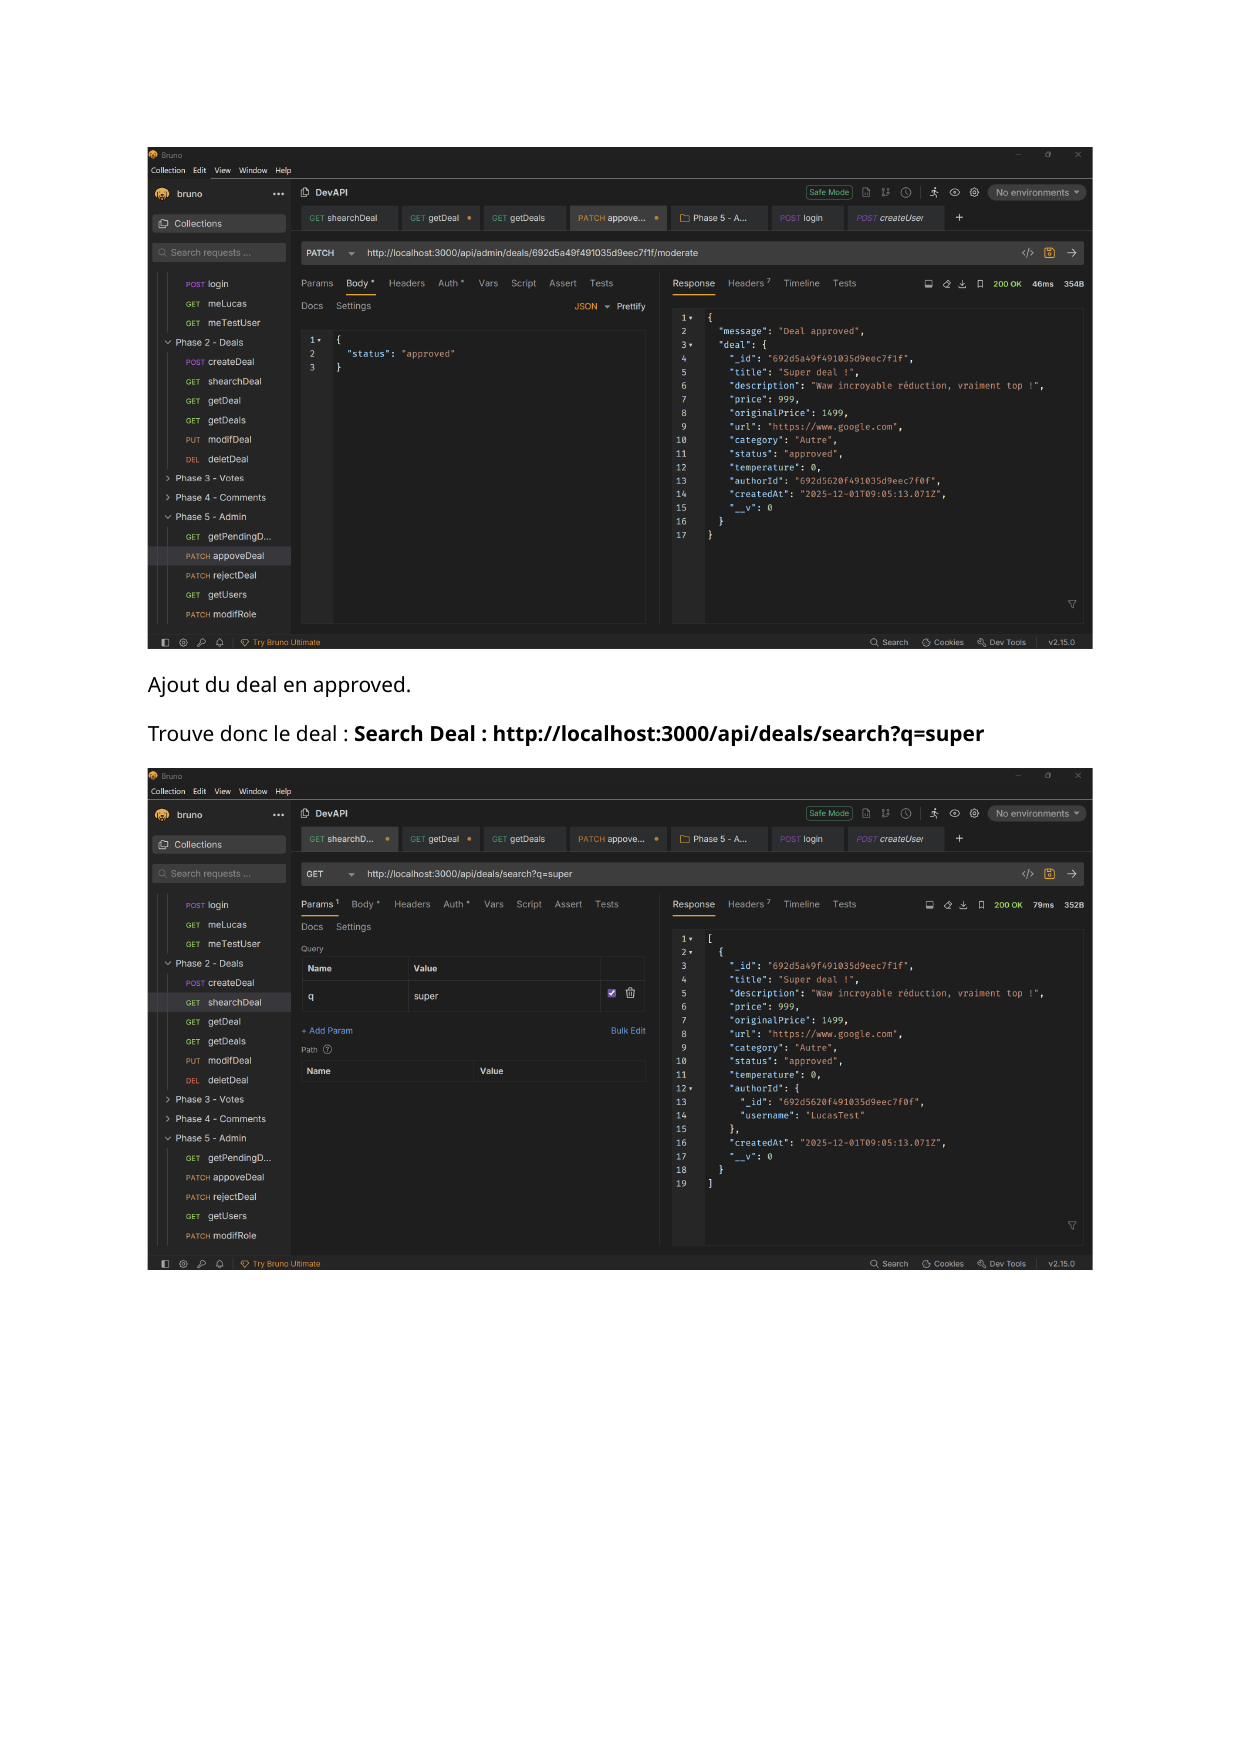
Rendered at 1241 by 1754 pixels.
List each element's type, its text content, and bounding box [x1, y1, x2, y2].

text Trouve donc le deal : Search Deal : http://localhost:3000/api/deals/search?q=super [148, 719, 1093, 748]
picture [147, 147, 1093, 649]
picture [147, 768, 1093, 1270]
text Ajout du deal en approved. [148, 670, 1093, 699]
